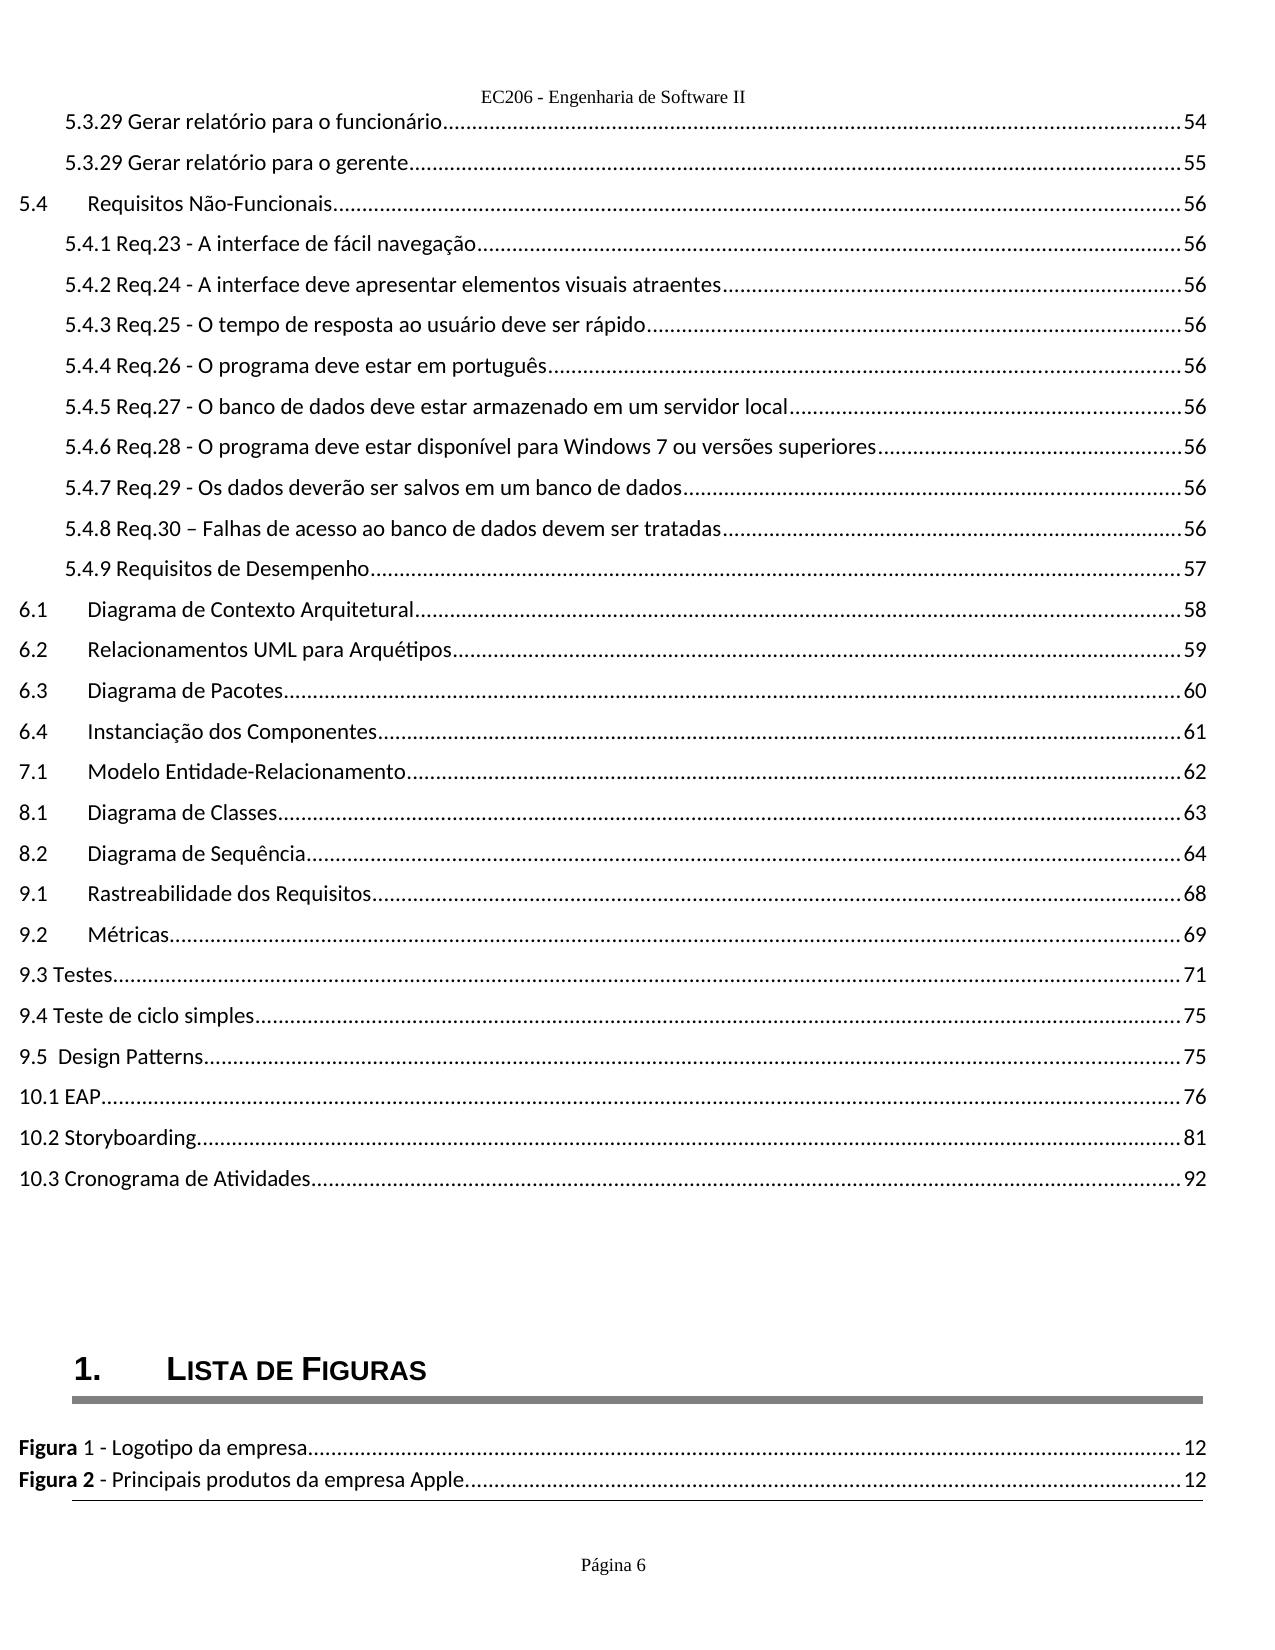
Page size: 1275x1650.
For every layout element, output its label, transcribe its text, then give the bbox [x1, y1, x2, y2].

text 1. LISTA DE FIGURAS [73, 1349, 1209, 1387]
text Figura 2 - Principais produtos da empresa Apple. 12 [19, 1465, 1207, 1493]
text Figura 1 - Logotipo da empresa. 12 [19, 1433, 1207, 1461]
